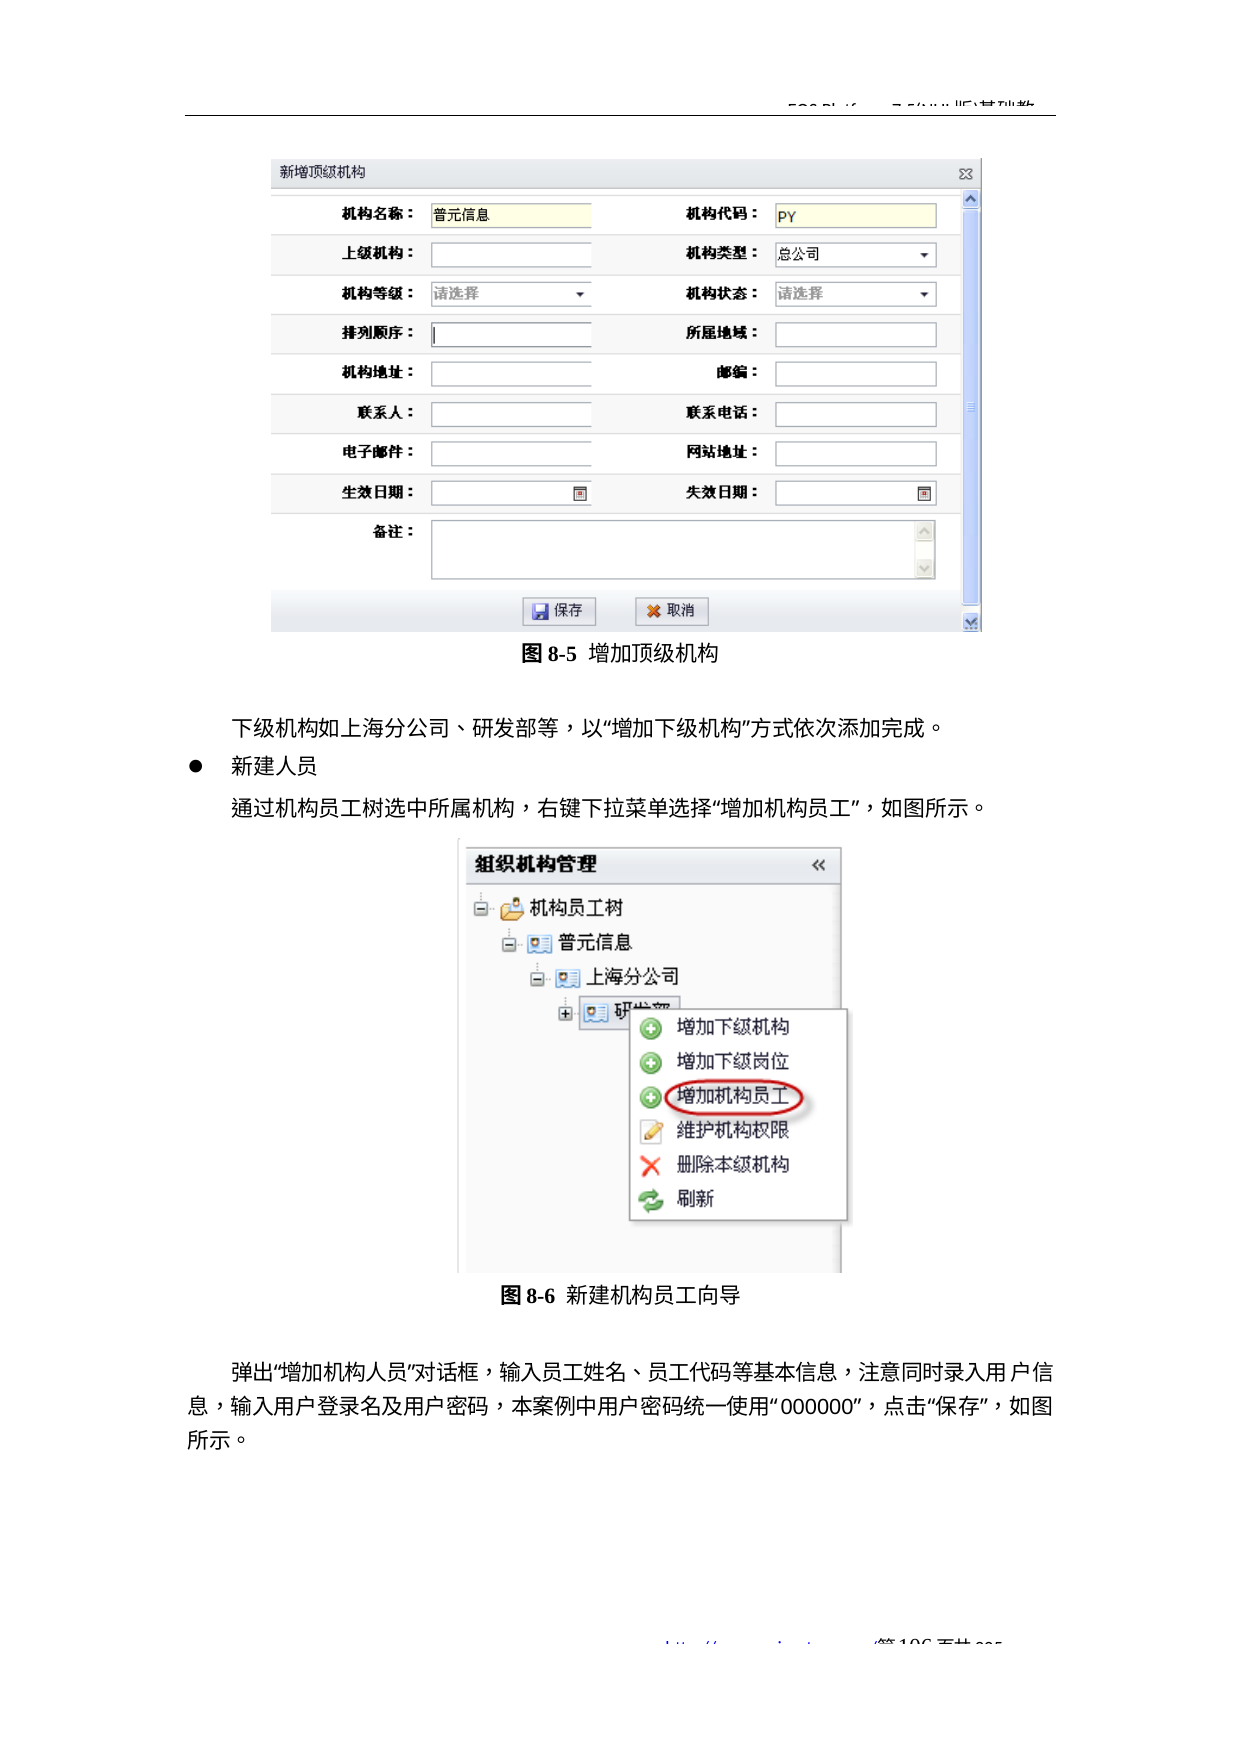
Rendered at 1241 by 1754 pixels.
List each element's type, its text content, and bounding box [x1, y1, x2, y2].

picture [271, 158, 982, 632]
list 新建人员 [187, 751, 1111, 781]
picture [457, 838, 853, 1273]
text 通过机构员工树选中所属机构，右键下拉菜单选择“增加机构员工”，如图所示。 [231, 793, 1111, 822]
text 弹出“增加机构人员”对话框，输入员工姓名、员工代码等基本信息，注意同时录入用户信息，输入用户登录名及用户密码，本案例中用户密码统一使用“000000”，点击“保存”，如图所示。 [187, 1357, 1054, 1455]
text 图8-5 增加顶级机构 [176, 638, 1064, 668]
text 下级机构如上海分公司、研发部等，以“增加下级机构”方式依次添加完成。 [231, 713, 1111, 743]
